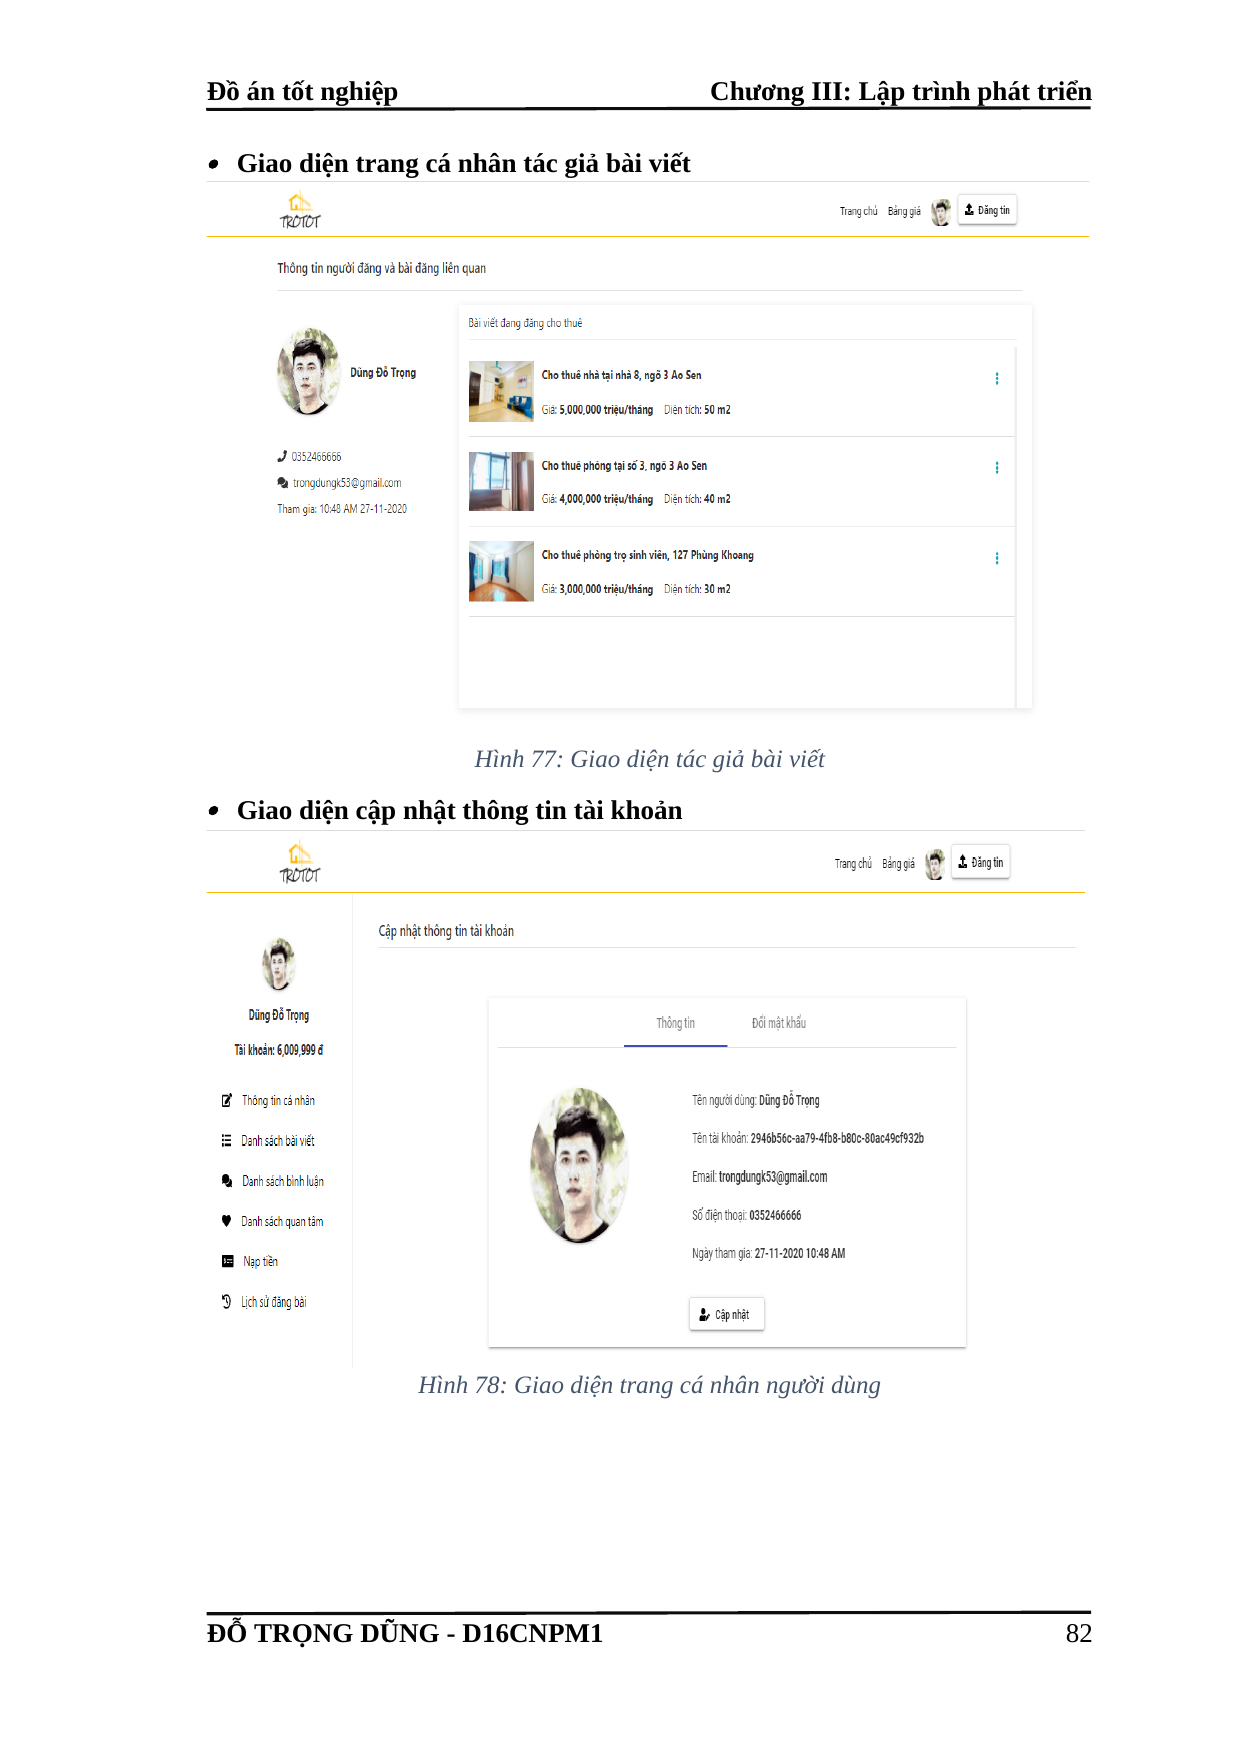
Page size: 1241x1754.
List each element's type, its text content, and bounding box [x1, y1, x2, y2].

text Hình 77: Giao diện tác giả bài viết [207, 744, 1093, 773]
text Hình 78: Giao diện trang cá nhân người dùng [207, 1370, 1093, 1399]
list Giao diện cập nhật thông tin tài khoản [207, 794, 1093, 825]
picture [206, 827, 1085, 1368]
picture [206, 181, 1090, 742]
list Giao diện trang cá nhân tác giả bài viết [207, 148, 1093, 179]
